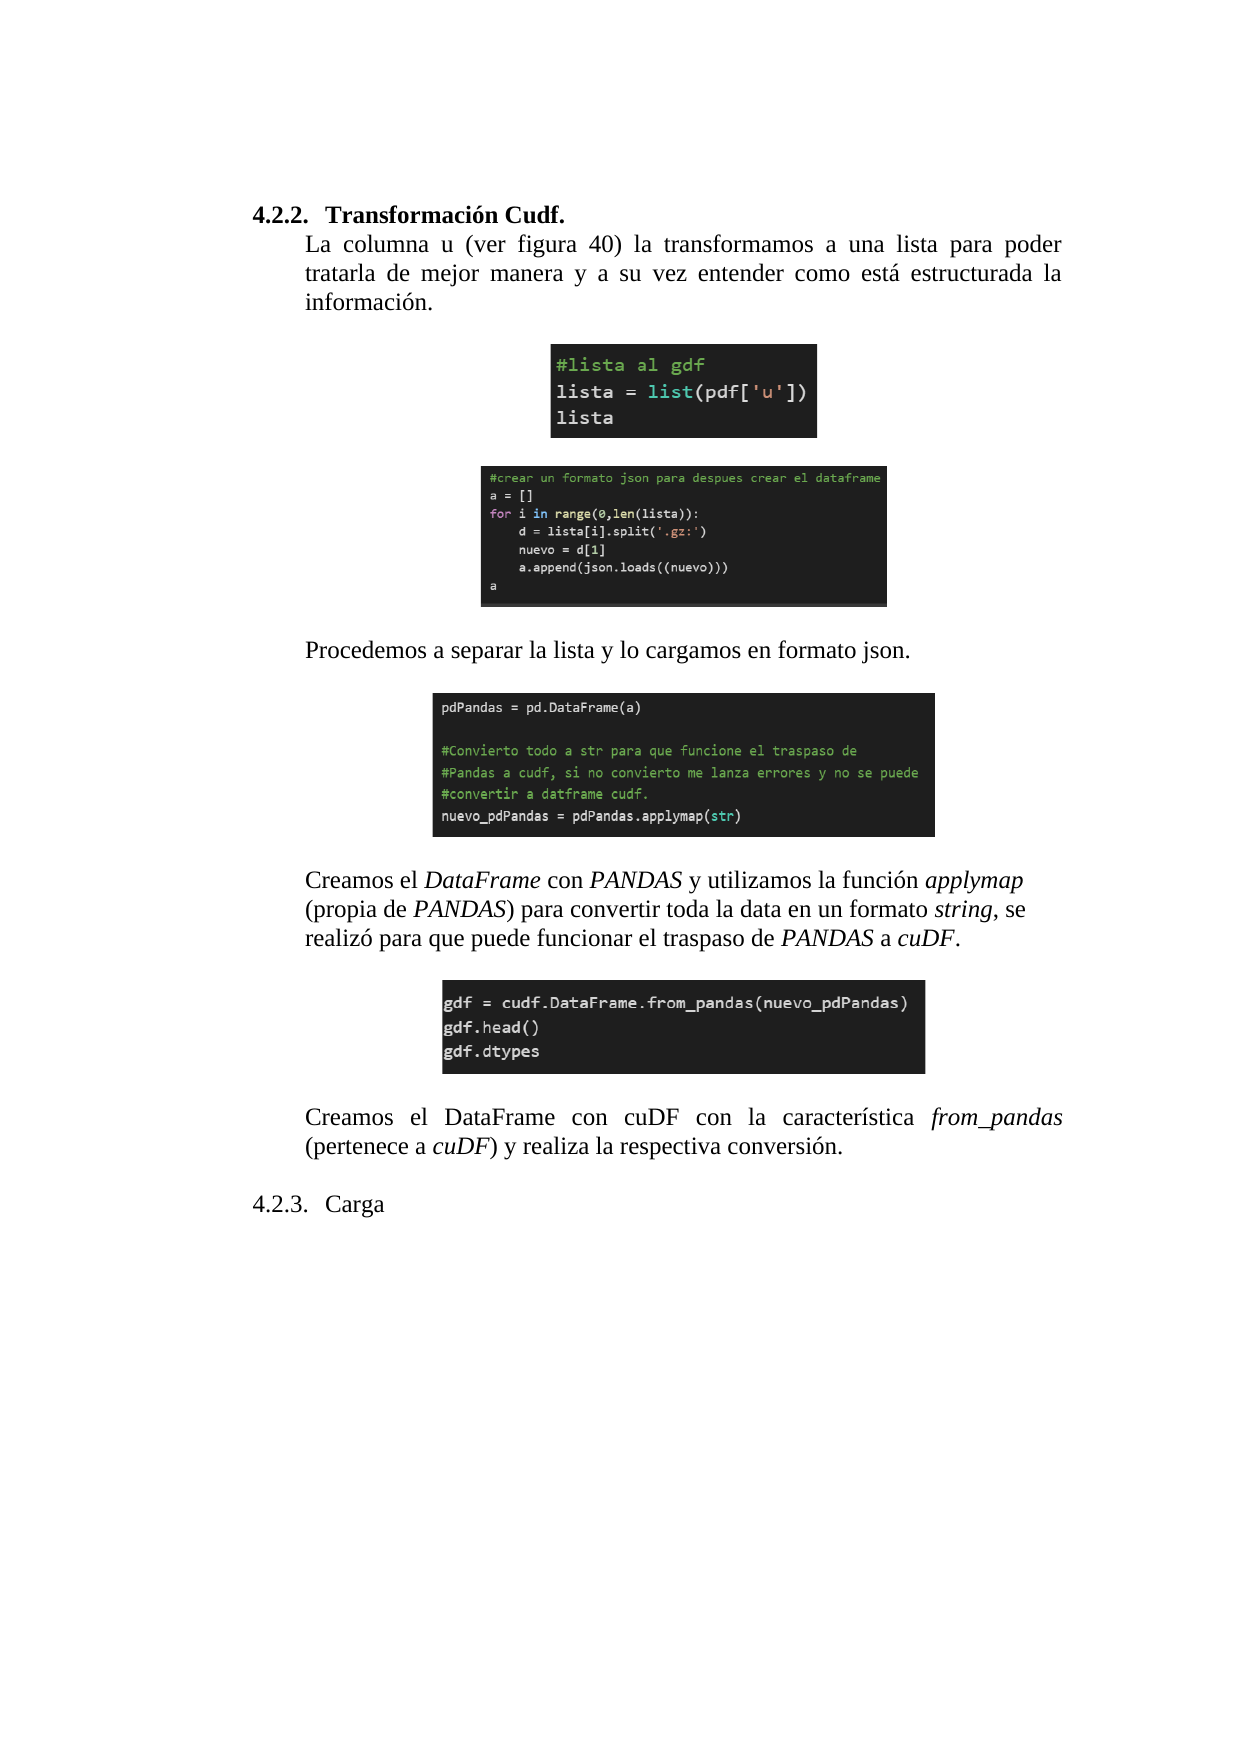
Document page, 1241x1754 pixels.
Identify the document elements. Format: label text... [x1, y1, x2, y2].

list Transformación Cudf. [252, 200, 1063, 229]
picture [432, 693, 935, 837]
picture [442, 980, 926, 1074]
picture [550, 344, 818, 438]
list La columna u (ver figura 40) la transformamos a una lista para poder tratarla de mejor manera y a su vez entender como está estructurada la información. [305, 229, 1063, 315]
list Procedemos a separar la lista y lo cargamos en formato json. [305, 636, 1063, 664]
list Creamos el DataFrame con cuDF con la característica from_pandas (pertenece a cuDF) y realiza la respectiva conversión. [305, 1102, 1063, 1160]
list Creamos el DataFrame con PANDAS y utilizamos la función applymap (propia de PANDAS) para convertir toda la data en un formato string, se realizó para que puede funcionar el traspaso de PANDAS a cuDF. [305, 866, 1063, 952]
list Carga [252, 1189, 1063, 1217]
picture [480, 466, 887, 607]
